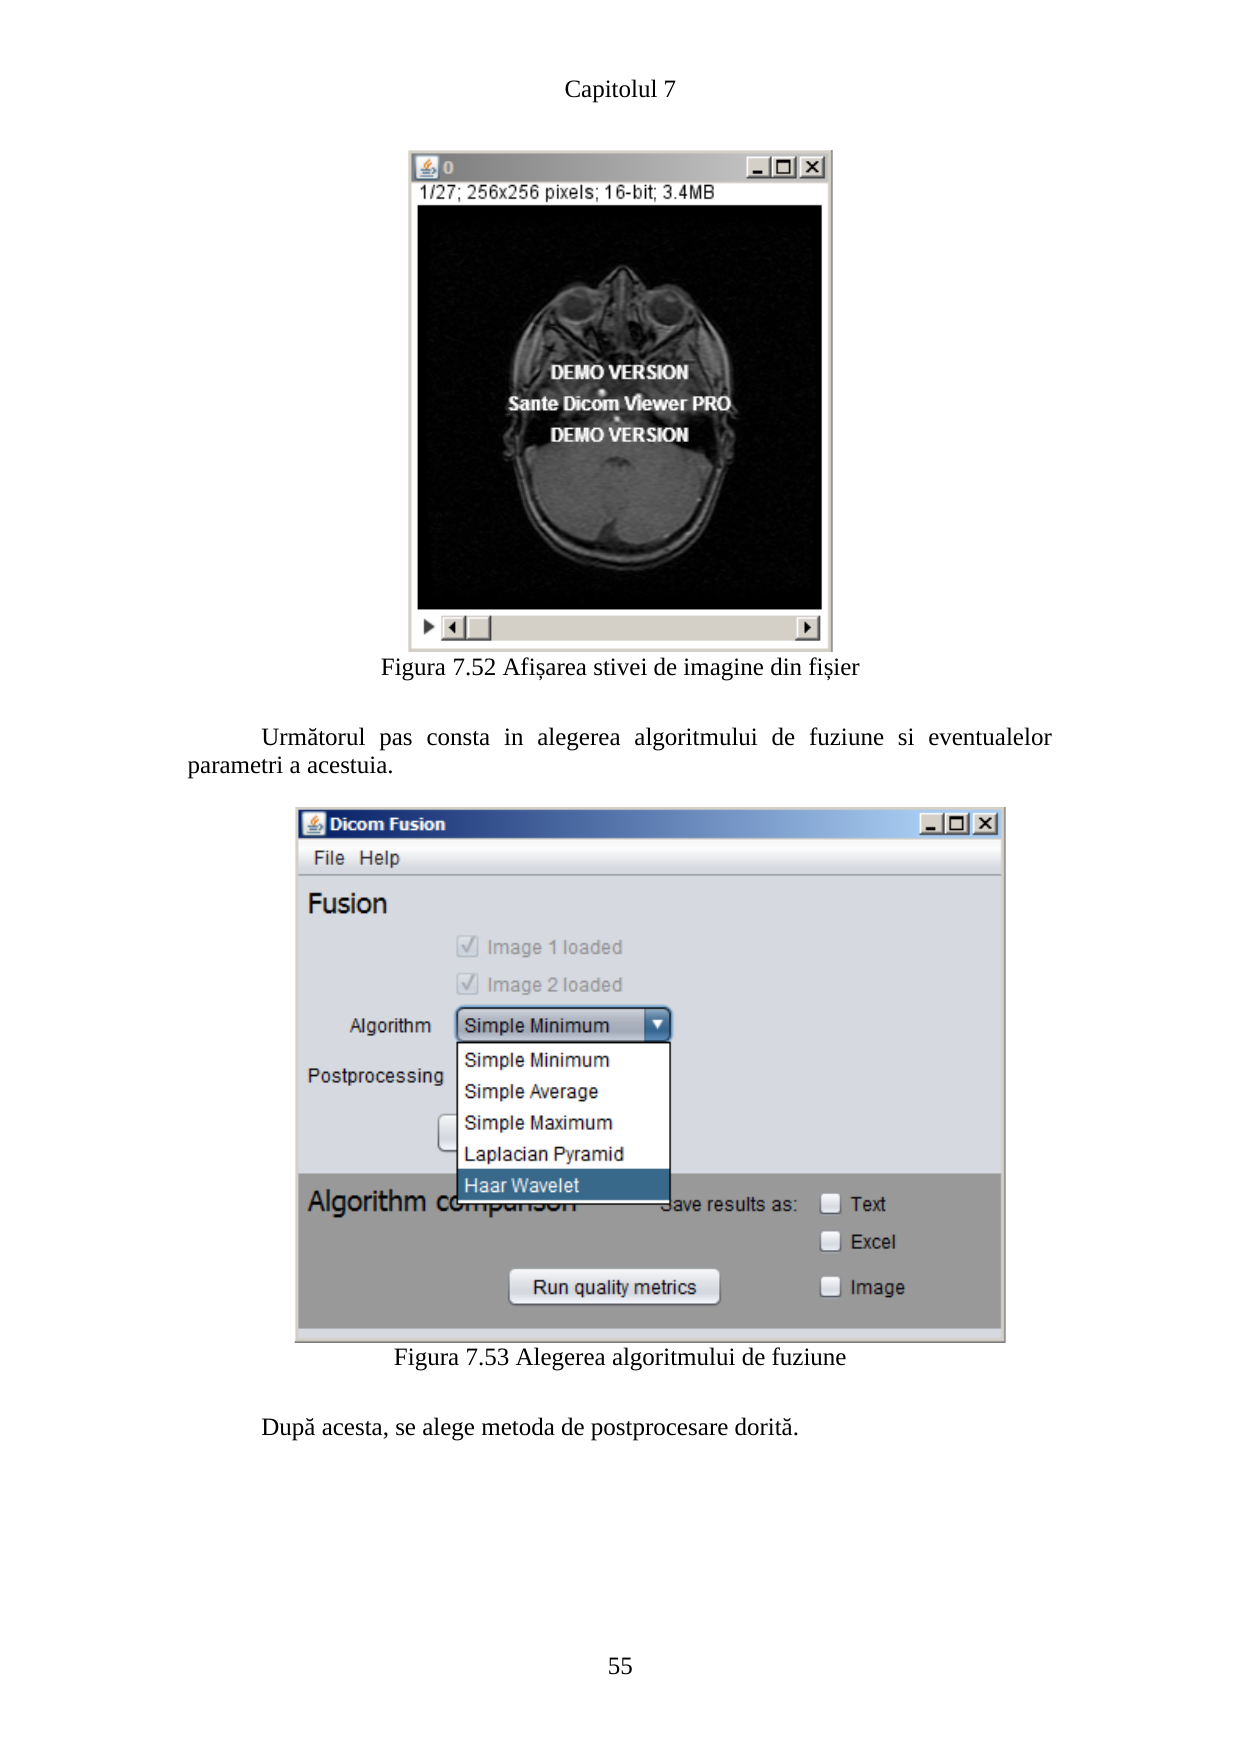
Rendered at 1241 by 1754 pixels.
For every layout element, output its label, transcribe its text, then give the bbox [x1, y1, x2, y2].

text Figura 7.6 Alegerea algoritmului de fuziune [187, 1342, 1053, 1371]
picture [407, 150, 833, 652]
text După acesta, se alege metoda de postprocesare dorită. [187, 1412, 1053, 1441]
text Figura 7.5 Afișarea stivei de imagine din fișier [187, 652, 1053, 680]
picture [294, 807, 1006, 1343]
text Următorul pas consta in alegerea algoritmului de fuziune si eventualelor parametri a acestuia. [187, 722, 1053, 779]
